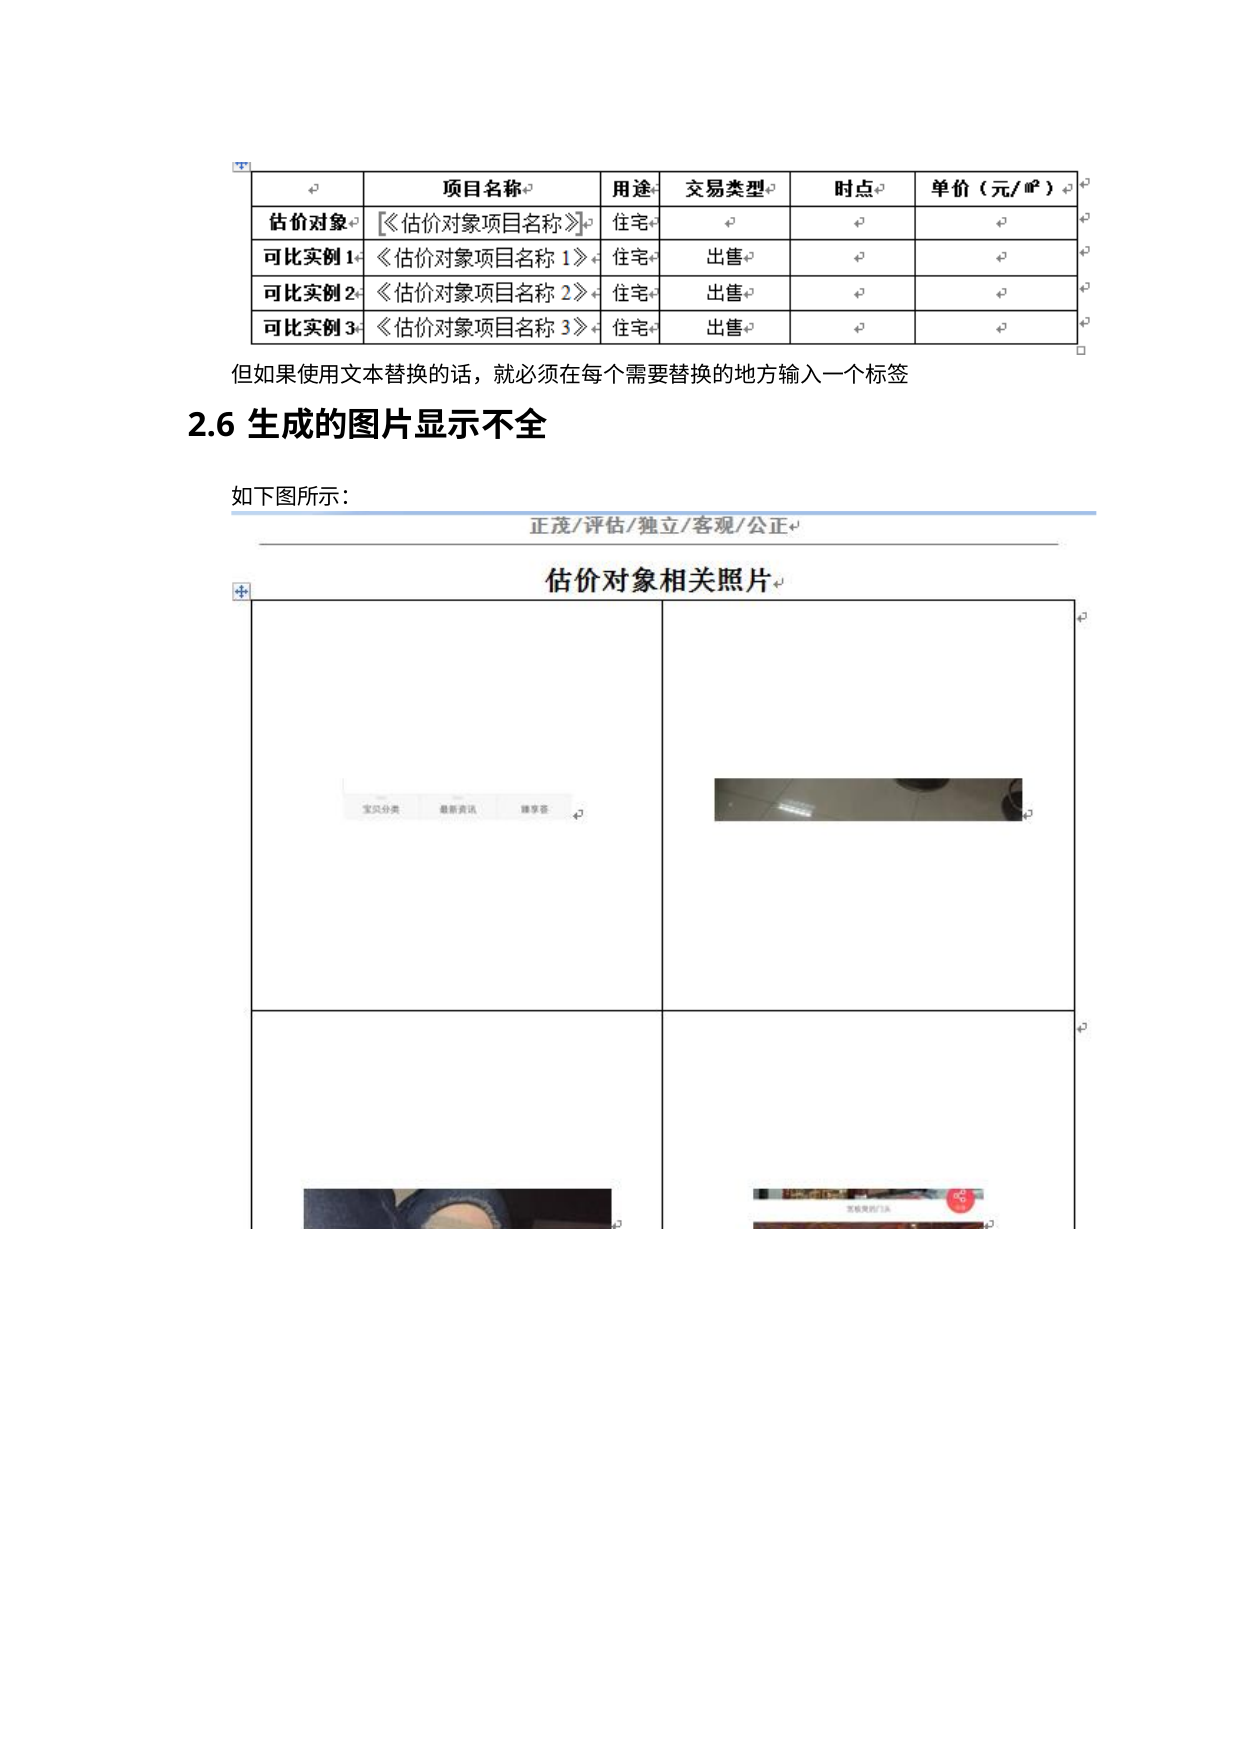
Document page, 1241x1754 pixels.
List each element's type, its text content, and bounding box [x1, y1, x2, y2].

text 但如果使用文本替换的话，就必须在每个需要替换的地方输入一个标签 [187, 357, 1053, 389]
subtitle 生成的图片显示不全 [187, 389, 1053, 454]
picture [231, 162, 1097, 355]
picture [231, 511, 1097, 1229]
text 如下图所示： [187, 479, 1053, 511]
